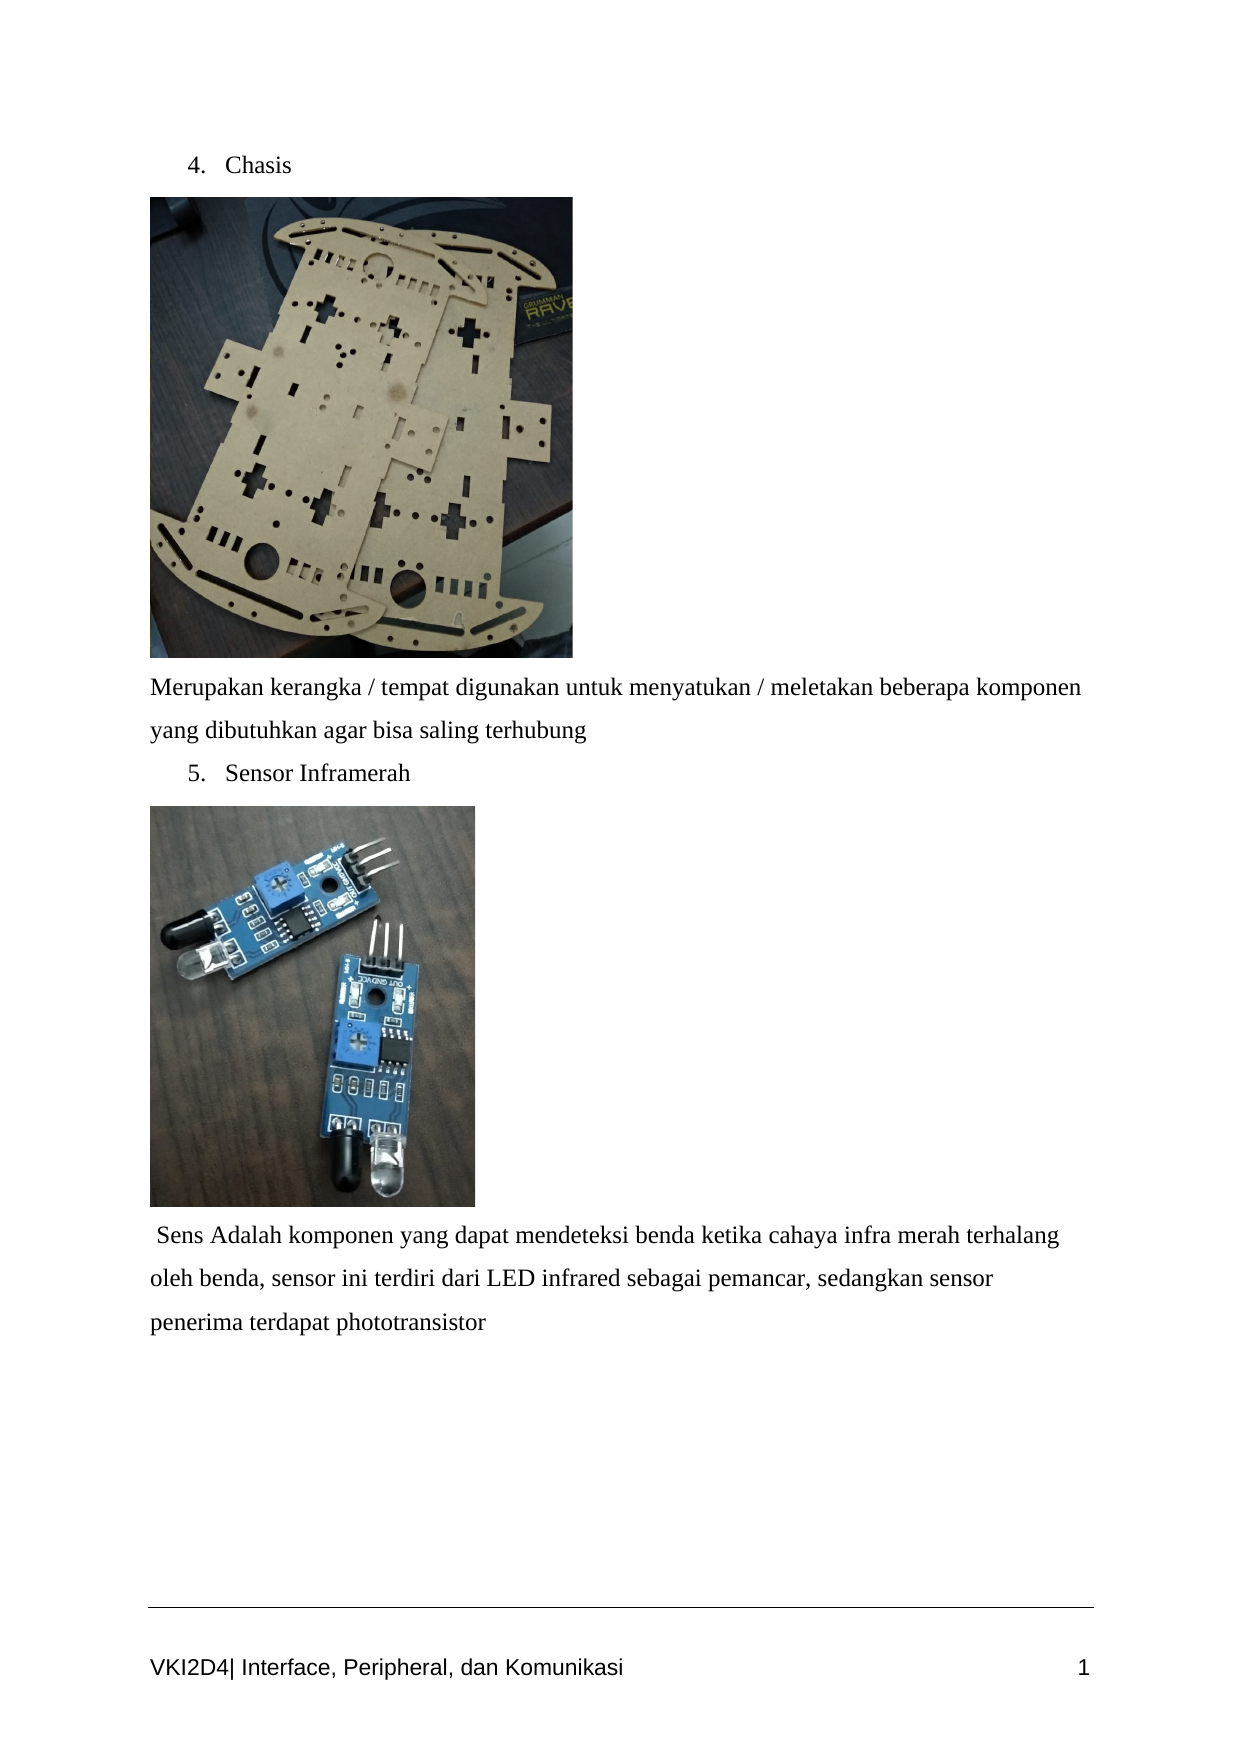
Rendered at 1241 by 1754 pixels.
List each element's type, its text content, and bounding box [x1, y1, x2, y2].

picture [150, 197, 573, 658]
text Sens Adalah komponen yang dapat mendeteksi benda ketika cahaya infra merah terhalang oleh benda, sensor ini terdiri dari LED infrared sebagai pemancar, sedangkan sensor penerima terdapat phototransistor [150, 1220, 1090, 1335]
picture [150, 806, 476, 1207]
list Sensor Inframerah [187, 758, 1090, 787]
list Chasis [187, 150, 1090, 179]
text Merupakan kerangka / tempat digunakan untuk menyatukan / meletakan beberapa komponen yang dibutuhkan agar bisa saling terhubung [150, 672, 1090, 744]
